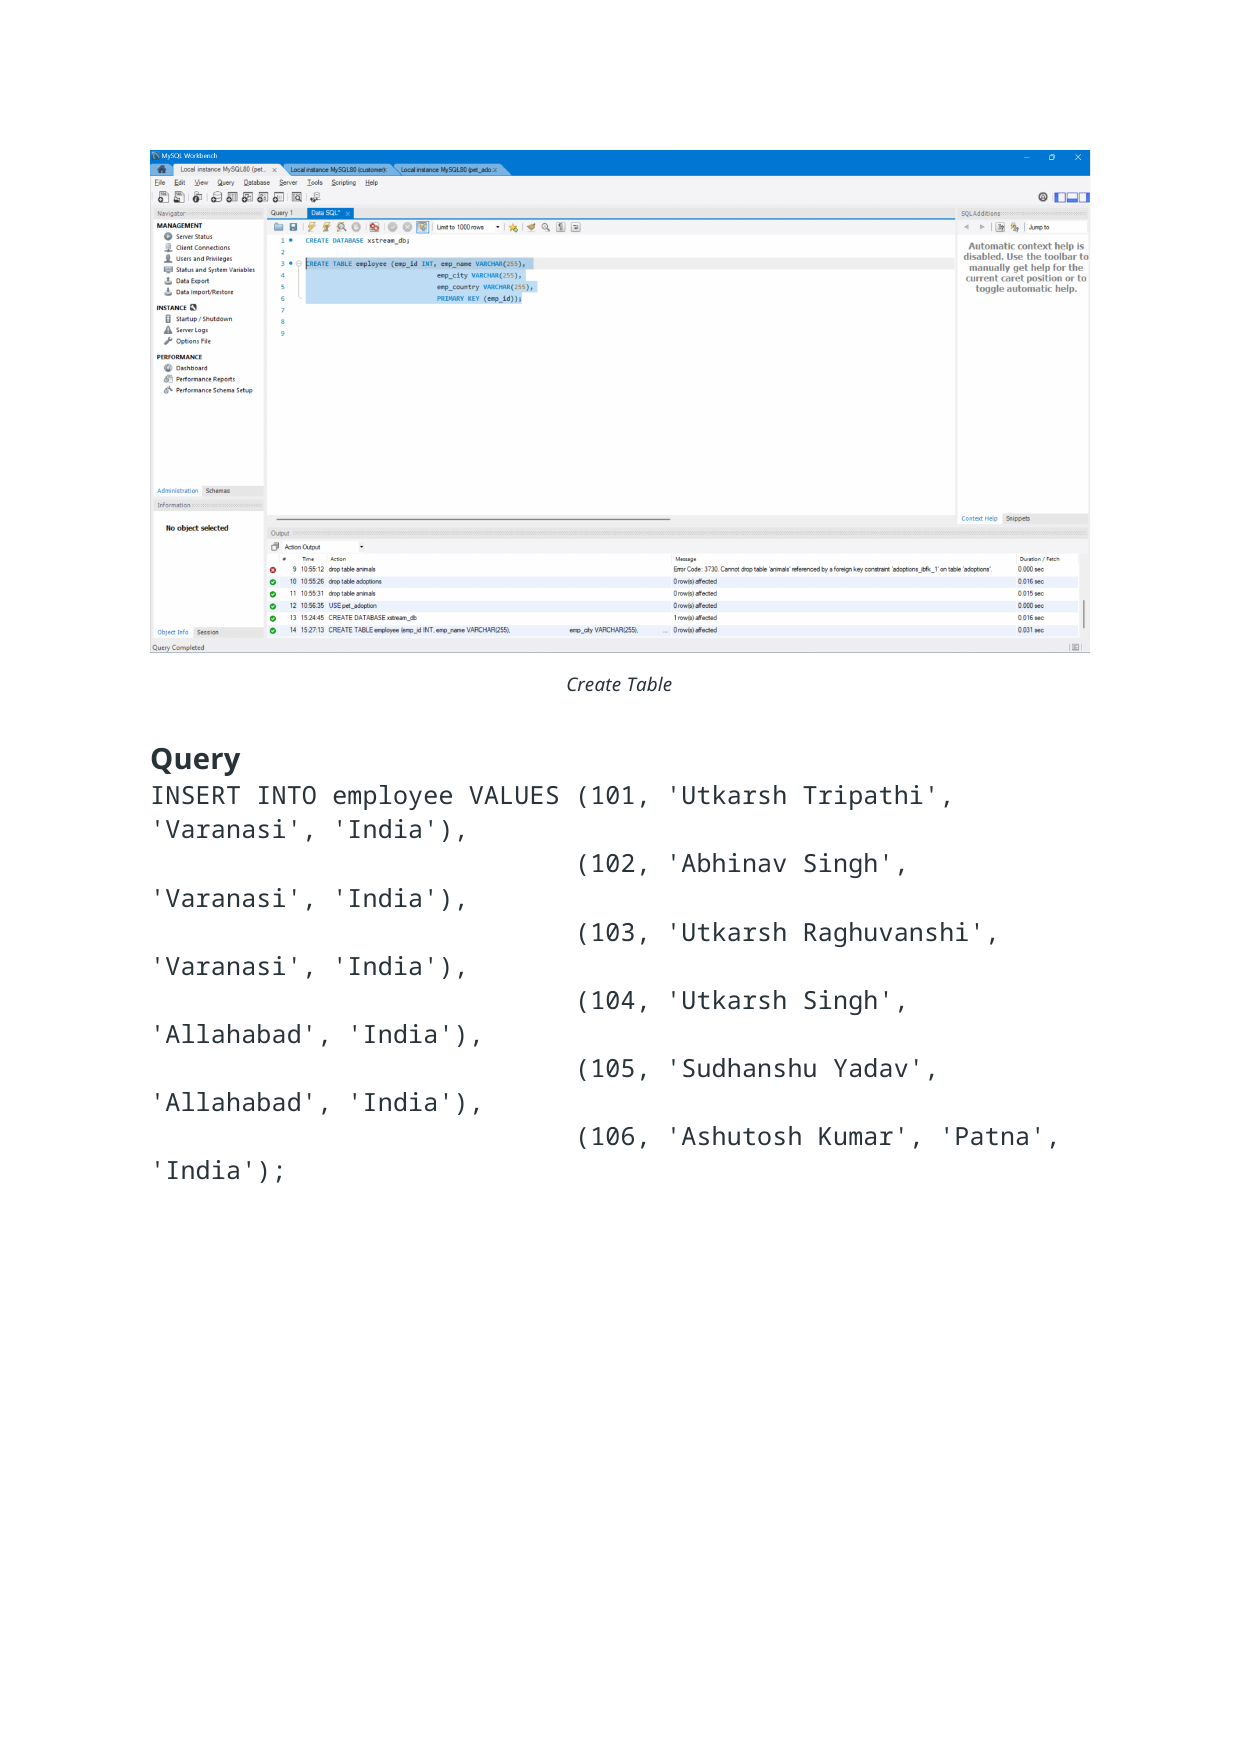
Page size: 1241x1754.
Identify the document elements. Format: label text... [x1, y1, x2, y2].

picture [150, 150, 1091, 653]
text INSERT INTO employee VALUES (101, 'Utkarsh Tripathi', 'Varanasi', 'India'), (102, 'Abhinav Singh', 'Varanasi', 'India'), (103, 'Utkarsh Raghuvanshi', 'Varanasi', 'India'), (104, 'Utkarsh Singh', 'Allahabad', 'India'), (105, 'Sudhanshu Yadav', 'Allahabad', 'India'), (106, 'Ashutosh Kumar', 'Patna', 'India'); [150, 778, 1090, 1187]
subtitle Query [150, 738, 1090, 778]
text Create Table [150, 672, 1090, 697]
